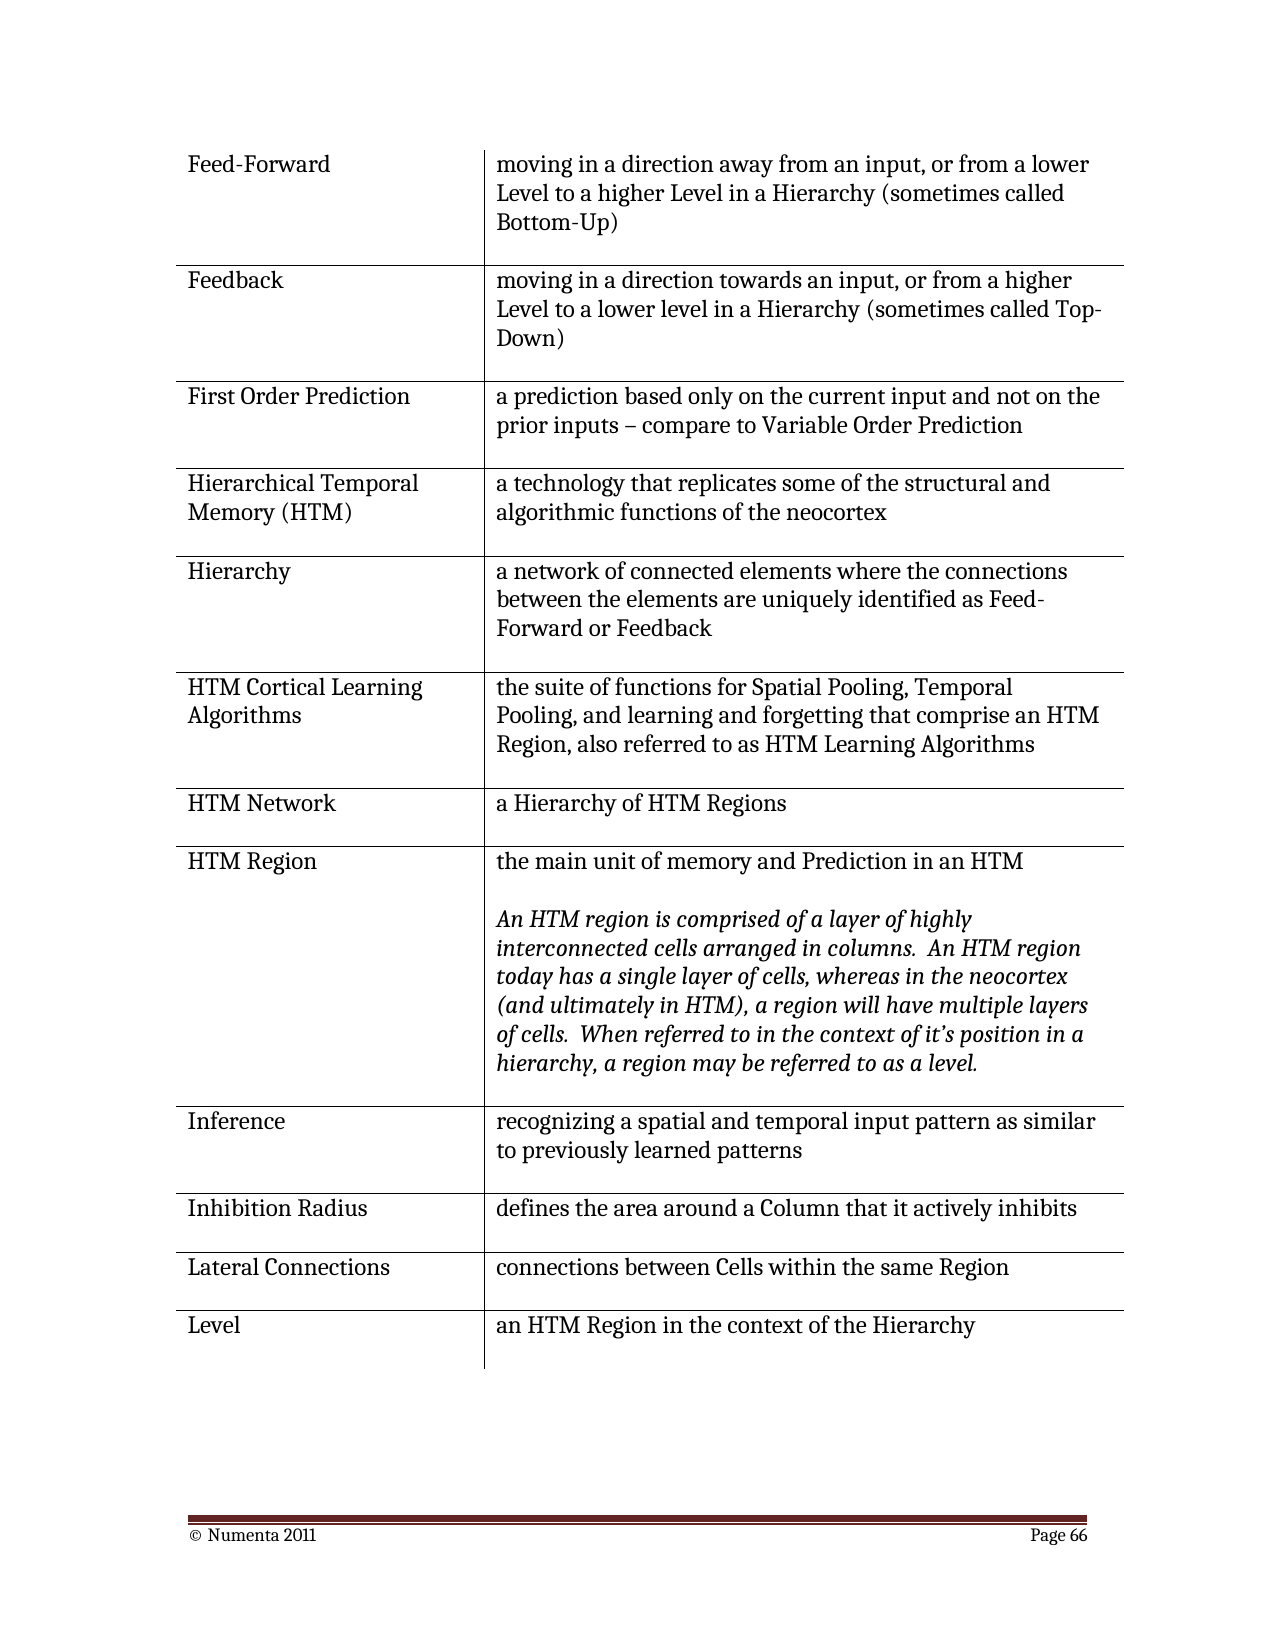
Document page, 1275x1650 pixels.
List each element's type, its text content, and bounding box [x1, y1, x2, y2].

table_cell an HTM Region in the context of the Hierarchy [485, 1311, 1124, 1369]
table_cell a Hierarchy of HTM Regions [485, 789, 1124, 846]
table_cell connections between Cells within the same Region [485, 1253, 1124, 1310]
table_cell moving in a direction towards an input, or from a higher Level to a lower level in a Hierarchy (sometimes called Top-Down) [485, 266, 1124, 381]
table_cell Inhibition Radius [176, 1194, 484, 1252]
table_cell Inference [176, 1107, 484, 1193]
table_cell HTM Region [176, 847, 484, 1106]
table_cell a network of connected elements where the connections between the elements are uniquely identified as Feed-Forward or Feedback [485, 557, 1124, 672]
table_cell HTM Cortical Learning Algorithms [176, 673, 484, 788]
table_cell defines the area around a Column that it actively inhibits [485, 1194, 1124, 1252]
table_cell HTM Network [176, 789, 484, 846]
table_cell a prediction based only on the current input and not on the prior inputs – compare to Variable Order Prediction [485, 382, 1124, 468]
table_cell a technology that replicates some of the structural and algorithmic functions of the neocortex [485, 469, 1124, 556]
table_cell First Order Prediction [176, 382, 484, 468]
table_cell the main unit of memory and Prediction in an HTM An HTM region is comprised of a layer of highly interconnected cells arranged in columns. An HTM region today has a single layer of cells, whereas in the neocortex (and ultimately in HTM), a region will have multiple layers of cells. When referred to in the context of it’s position in a hierarchy, a region may be referred to as a level. [485, 847, 1124, 1106]
table_cell Level [176, 1311, 484, 1369]
table_cell Feedback [176, 266, 484, 381]
table_cell the suite of functions for Spatial Pooling, Temporal Pooling, and learning and forgetting that comprise an HTM Region, also referred to as HTM Learning Algorithms [485, 673, 1124, 788]
table_cell recognizing a spatial and temporal input pattern as similar to previously learned patterns [485, 1107, 1124, 1193]
table_header moving in a direction away from an input, or from a lower Level to a higher Level in a Hierarchy (sometimes called Bottom-Up) [485, 150, 1124, 265]
table_header Feed-Forward [176, 150, 484, 265]
table_cell Hierarchical Temporal Memory (HTM) [176, 469, 484, 556]
table_cell Lateral Connections [176, 1253, 484, 1310]
table_cell Hierarchy [176, 557, 484, 672]
